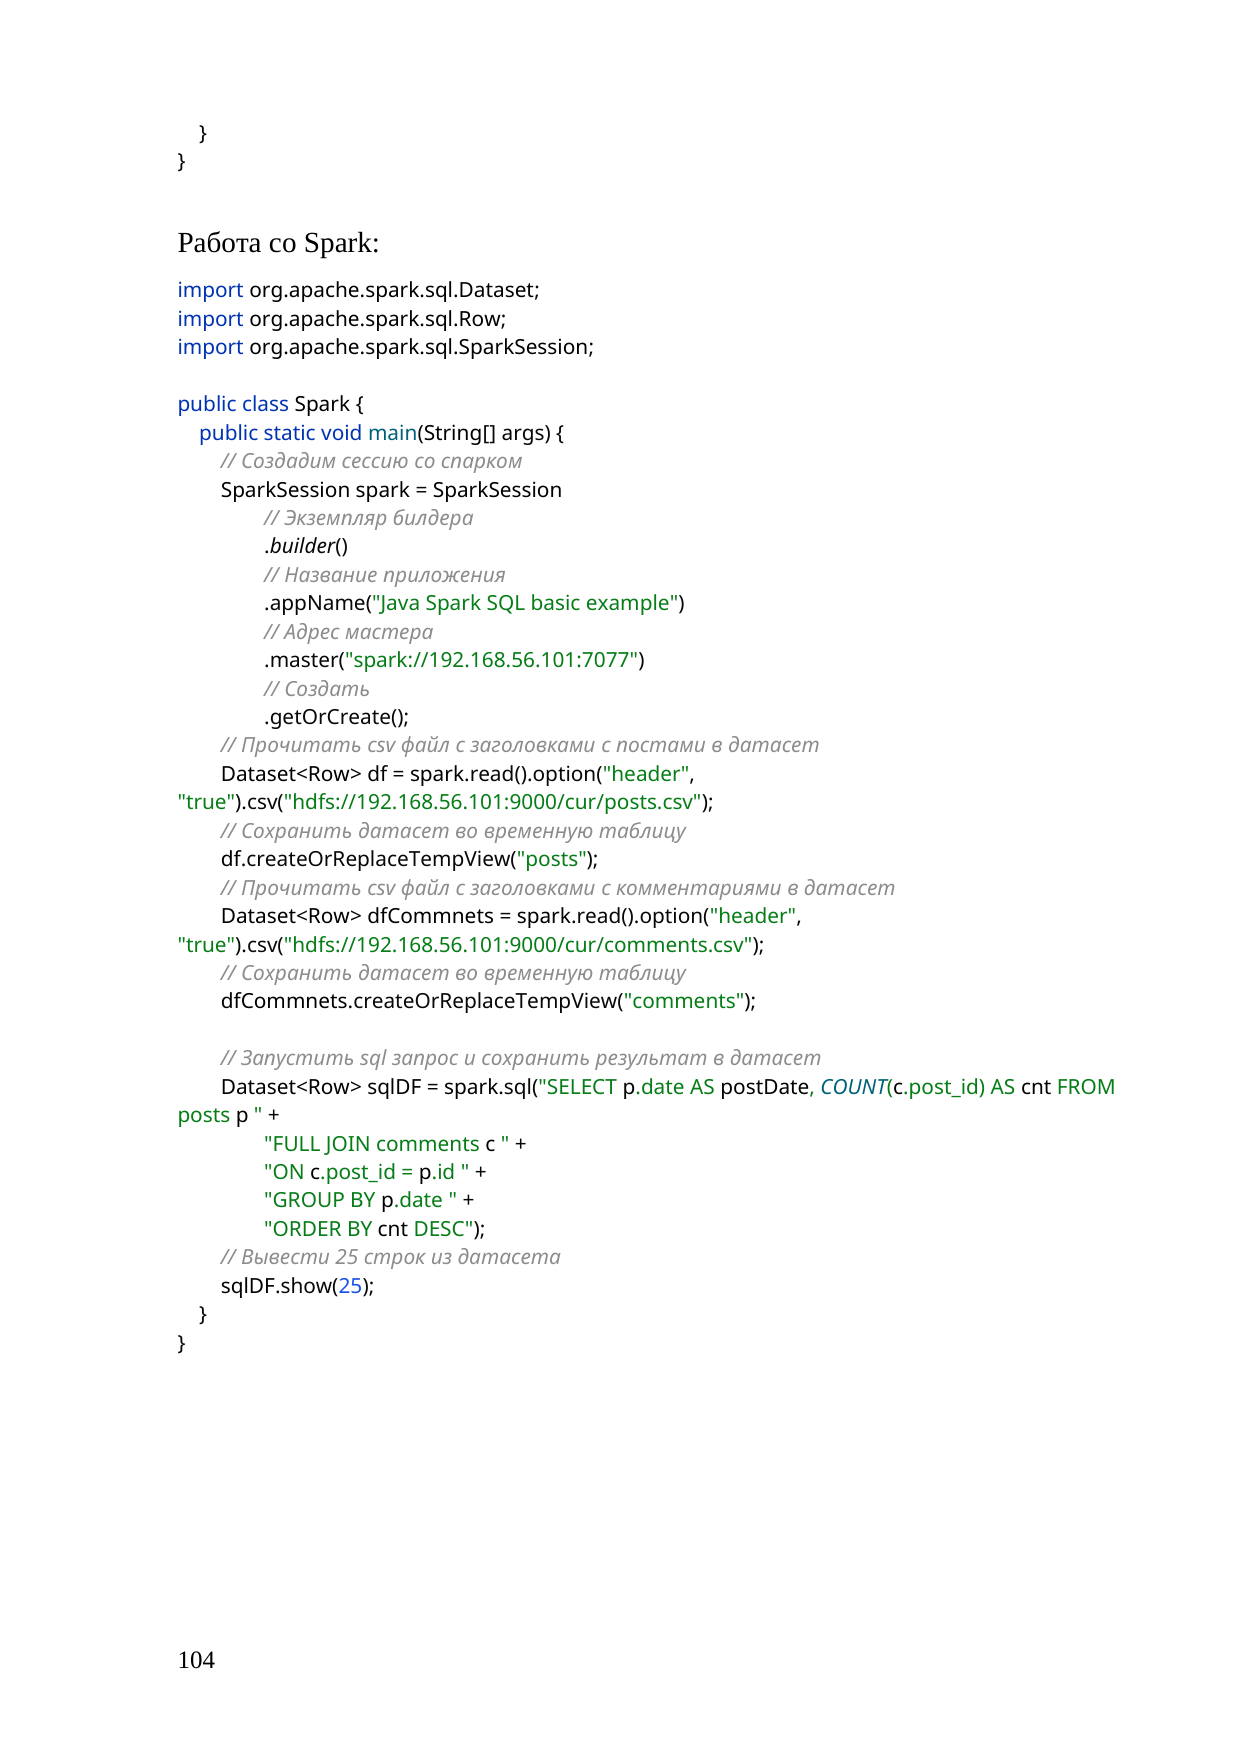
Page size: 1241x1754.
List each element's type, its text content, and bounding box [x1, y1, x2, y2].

text import org.apache.spark.sql.Dataset; import org.apache.spark.sql.Row; import org.apache.spark.sql.SparkSession; public class Spark { public static void main(String[] args) { // Создадим сессию со спарком SparkSession spark = SparkSession // Экземпляр билдера .builder() // Название приложения .appName("Java Spark SQL basic example") // Адрес мастера .master("spark://192.168.56.101:7077") // Создать .getOrCreate(); // Прочитать csv файл с заголовками с постами в датасет Dataset<Row> df = spark.read().option("header", "true").csv("hdfs://192.168.56.101:9000/cur/posts.csv"); // Сохранить датасет во временную таблицу df.createOrReplaceTempView("posts"); // Прочитать csv файл с заголовками с комментариями в датасет Dataset<Row> dfCommnets = spark.read().option("header", "true").csv("hdfs://192.168.56.101:9000/cur/comments.csv"); // Сохранить датасет во временную таблицу dfCommnets.createOrReplaceTempView("comments"); // Запустить sql запрос и сохранить результат в датасет Dataset<Row> sqlDF = spark.sql("SELECT p.date AS postDate, COUNT(c.post_id) AS cnt FROM posts p " + "FULL JOIN comments c " + "ON c.post_id = p.id " + "GROUP BY p.date " + "ORDER BY cnt DESC"); // Вывести 25 строк из датасета sqlDF.show(25); } } [177, 276, 1152, 1356]
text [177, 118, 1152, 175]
text Работа со Spark: [177, 225, 1152, 259]
